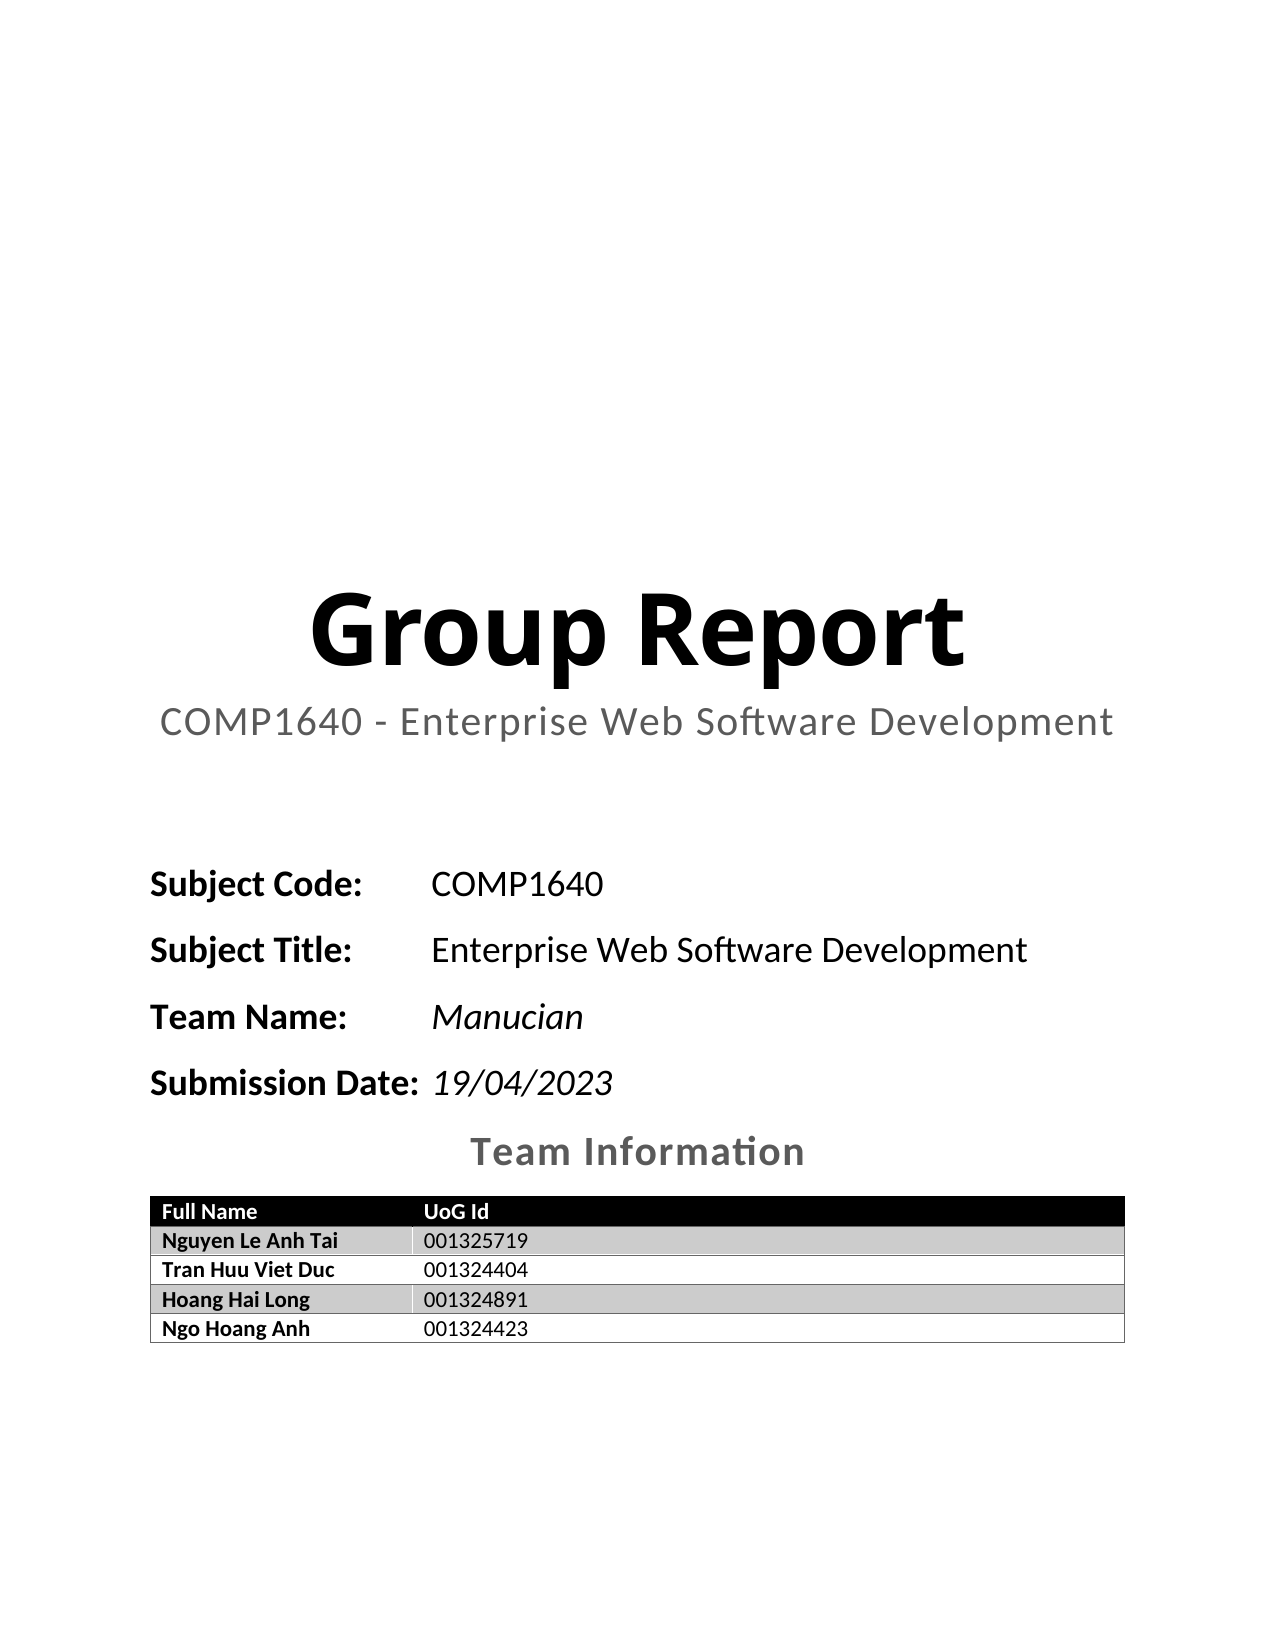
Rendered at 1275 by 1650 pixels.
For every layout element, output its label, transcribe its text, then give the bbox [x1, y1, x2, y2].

title Group Report [150, 559, 1125, 695]
text Submission Date: 19/04/2023 [150, 1059, 1125, 1104]
table_cell Hoang Hai Long [151, 1285, 412, 1313]
text Team Name: Manucian [150, 993, 1125, 1038]
table_cell 001325719 [413, 1227, 1124, 1254]
table_cell Ngo Hoang Anh [151, 1314, 412, 1342]
table_header UoG Id [413, 1198, 1124, 1226]
table_cell 001324423 [413, 1314, 1124, 1342]
subtitle COMP1640 - Enterprise Web Software Development [150, 695, 1125, 746]
table_cell Tran Huu Viet Duc [151, 1256, 412, 1284]
table_header Full Name [151, 1198, 412, 1226]
text Subject Title: Enterprise Web Software Development [150, 926, 1125, 972]
text Subject Code: COMP1640 [150, 860, 1125, 906]
table_cell 001324404 [413, 1256, 1124, 1284]
subtitle Team Information [150, 1125, 1125, 1176]
table_cell 001324891 [413, 1285, 1124, 1313]
table_cell Nguyen Le Anh Tai [151, 1227, 412, 1254]
